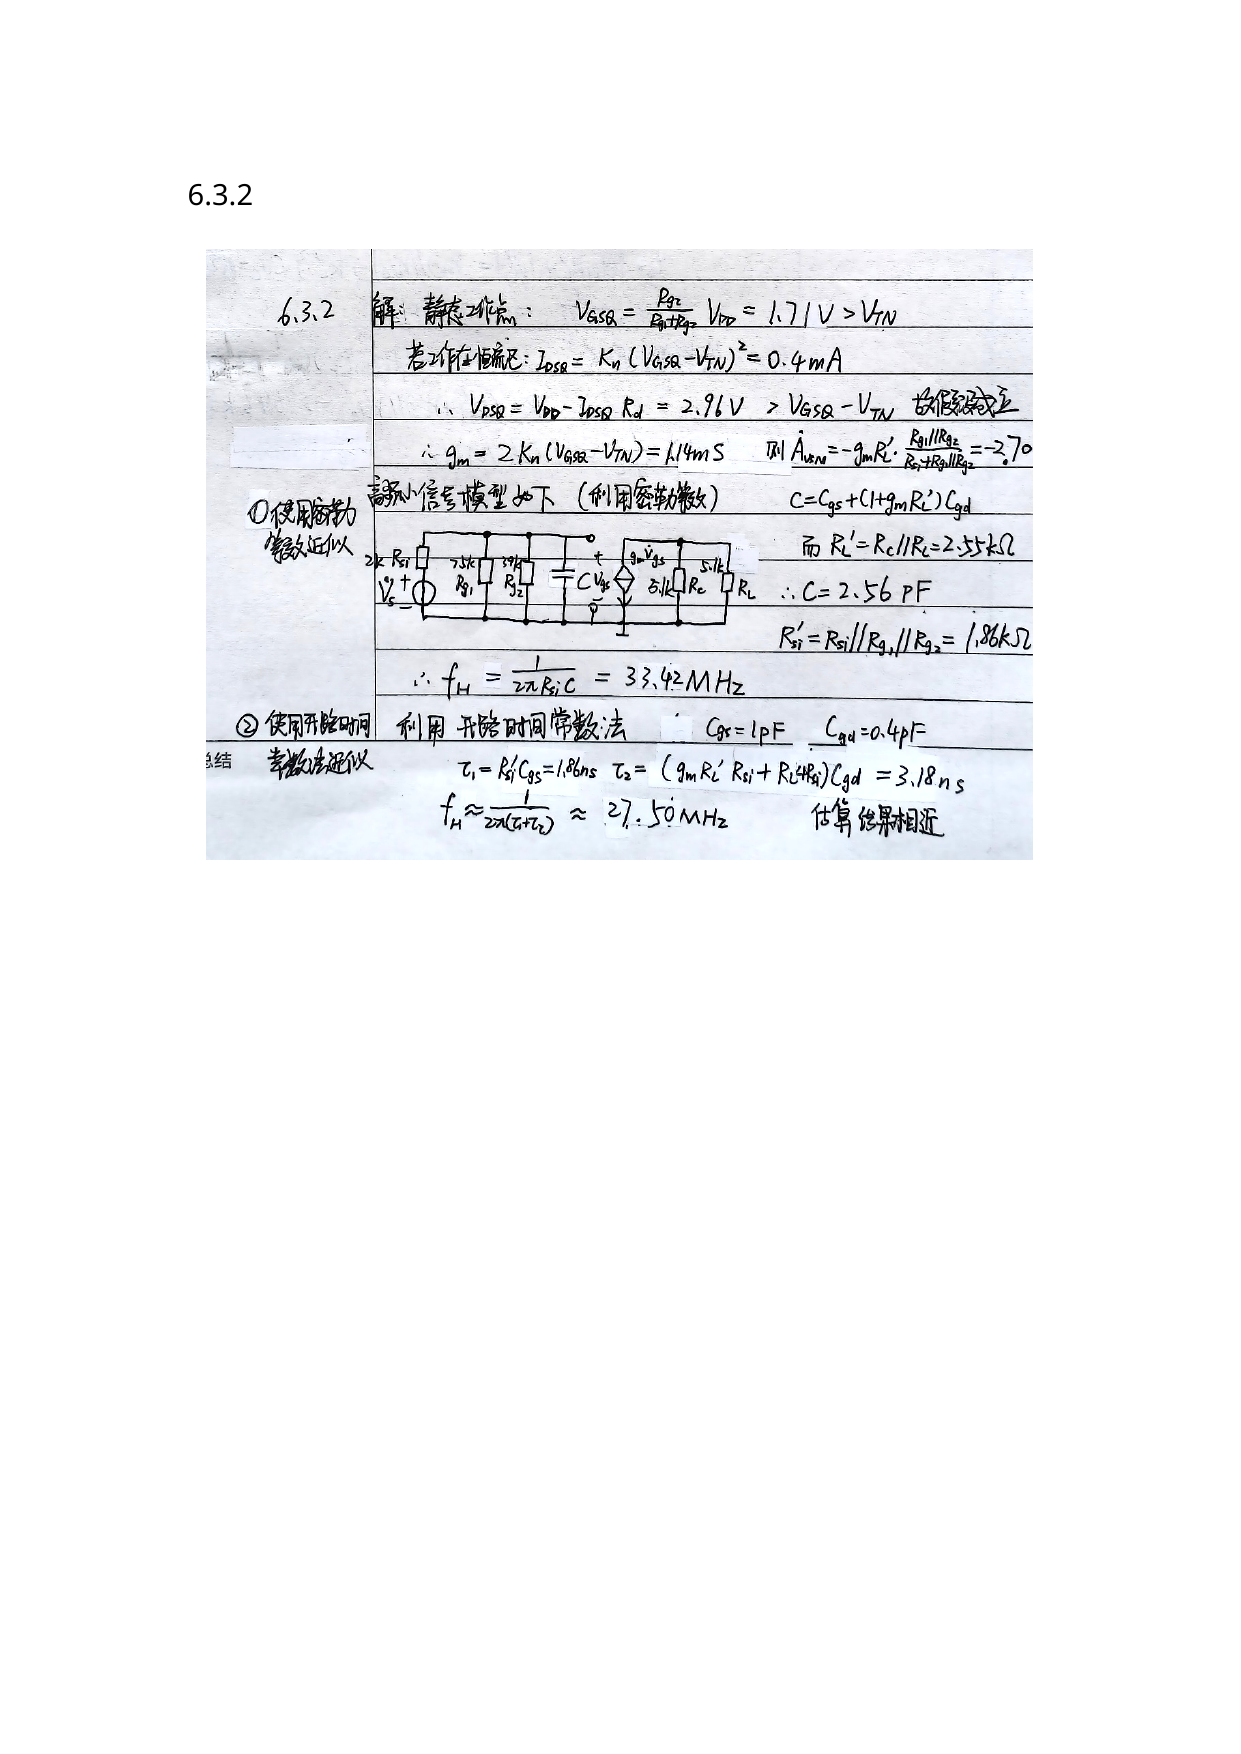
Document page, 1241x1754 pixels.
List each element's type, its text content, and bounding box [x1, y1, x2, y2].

picture [206, 249, 1033, 860]
text 6.3.2 [187, 162, 1053, 227]
